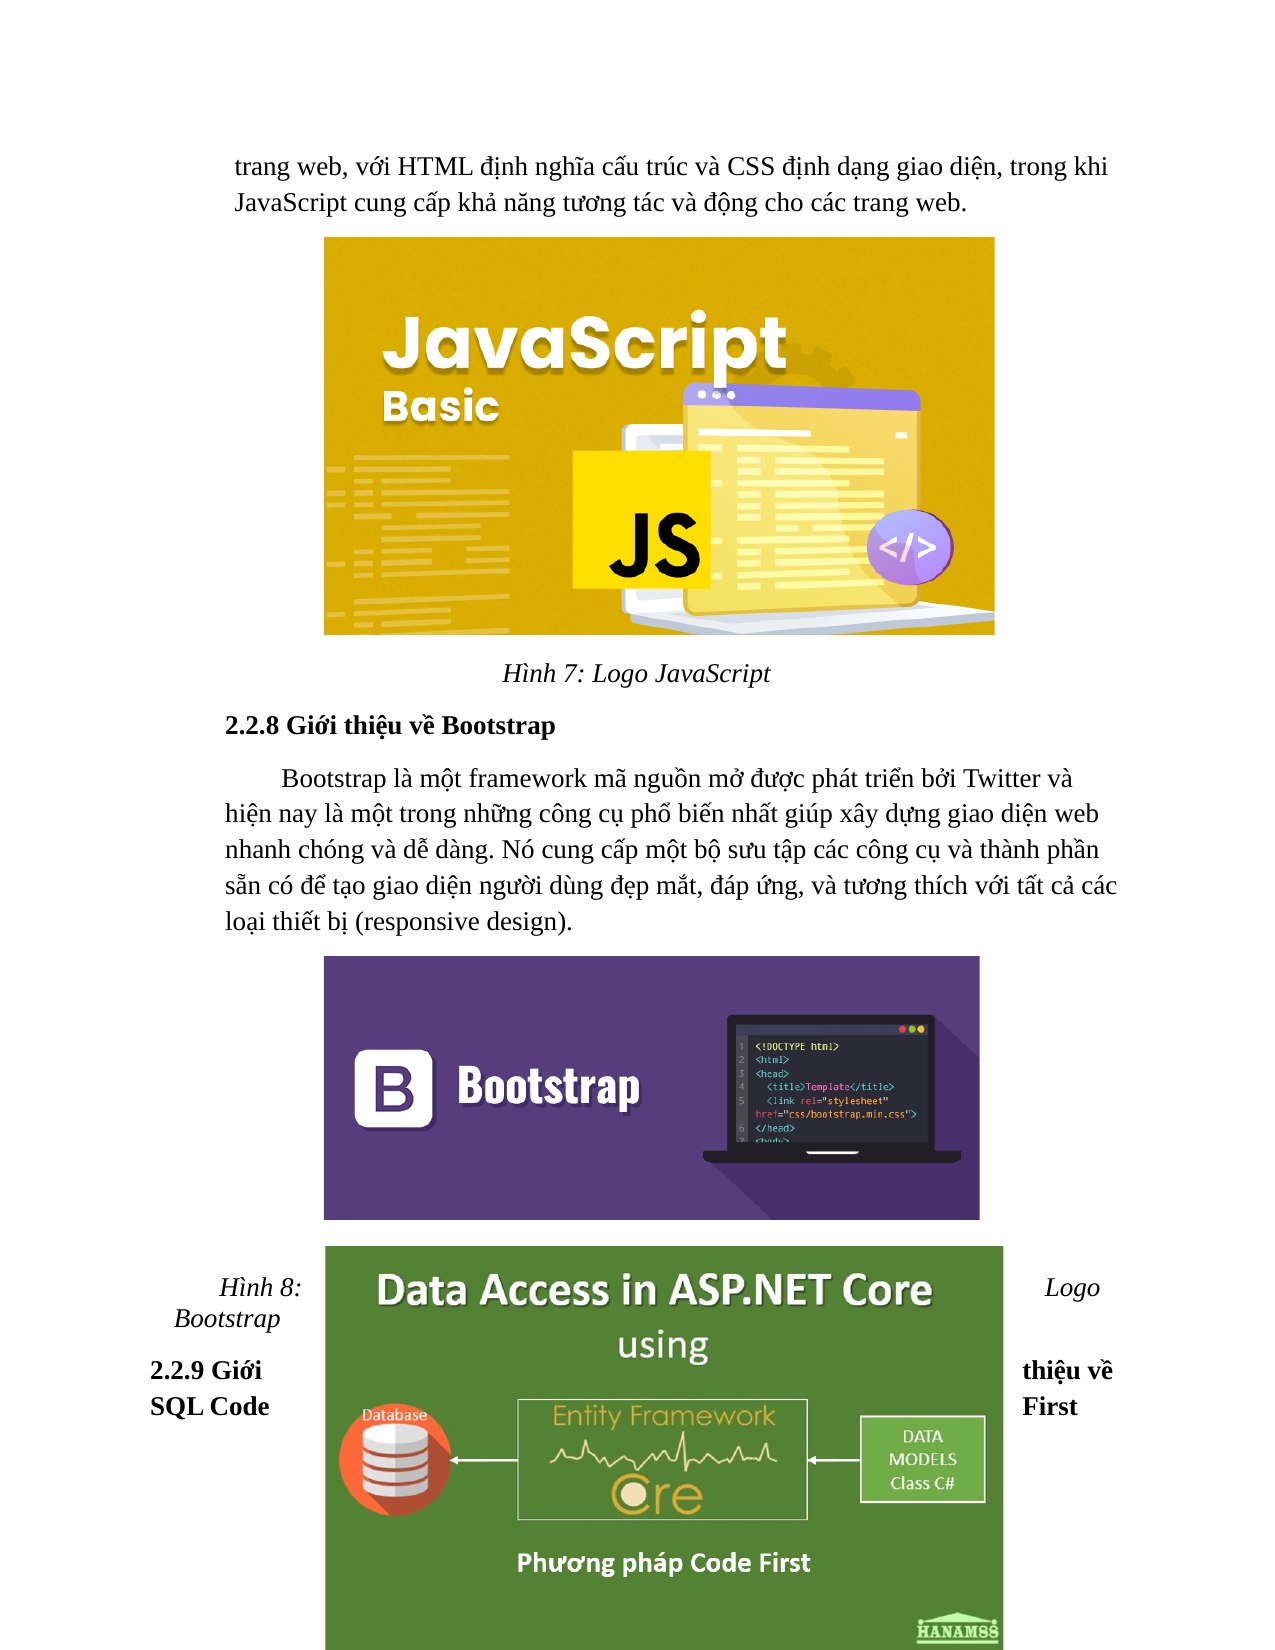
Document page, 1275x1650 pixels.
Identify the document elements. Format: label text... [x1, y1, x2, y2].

text 2.2.9 Giới thiệu về SQL Code First [150, 1354, 325, 1421]
picture [323, 237, 995, 635]
text Hình 7: Logo JavaScript [150, 657, 1125, 688]
picture [323, 956, 980, 1220]
text 2.2.9 Giới thiệu về SQL Code First [1004, 1354, 1125, 1421]
picture [325, 1246, 1004, 1650]
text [234, 150, 1125, 217]
text Hình 8: Logo Bootstrap [150, 1271, 325, 1333]
text Hình 8: Logo Bootstrap [1004, 1271, 1125, 1333]
text Bootstrap là một framework mã nguồn mở được phát triển bởi Twitter và hiện nay là một trong những công cụ phổ biến nhất giúp xây dựng giao diện web nhanh chóng và dễ dàng. Nó cung cấp một bộ sưu tập các công cụ và thành phần sẵn có để tạo giao diện người dùng đẹp mắt, đáp ứng, và tương thích với tất cả các loại thiết bị (responsive design). [225, 762, 1125, 936]
text 2.2.8 Giới thiệu về Bootstrap [150, 709, 1125, 740]
